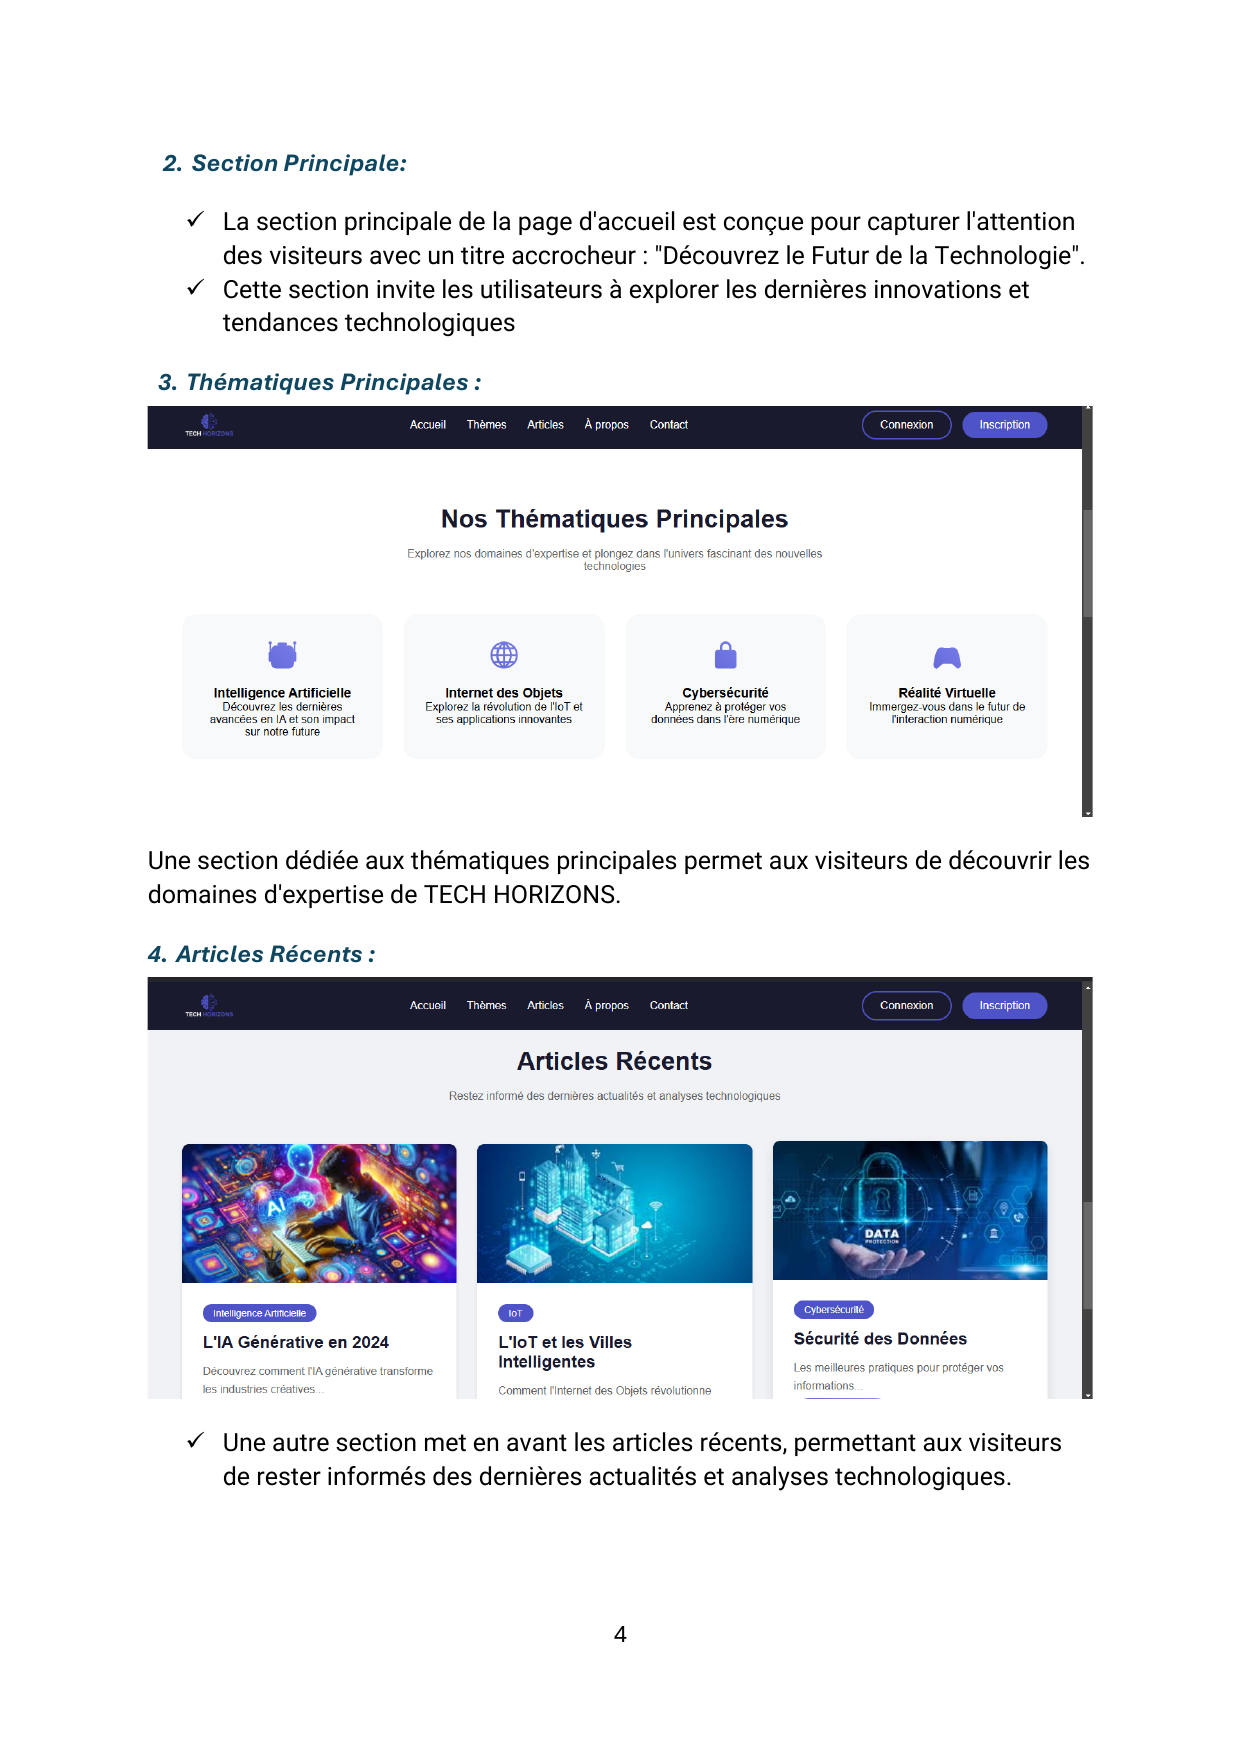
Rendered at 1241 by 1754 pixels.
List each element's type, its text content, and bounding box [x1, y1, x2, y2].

subtitle 2. Section Principale: [148, 148, 1093, 178]
picture [147, 406, 1093, 817]
list La section principale de la page d'accueil est conçue pour capturer l'attention des visiteurs avec un titre accrocheur : "Découvrez le Futur de la Technologie". [185, 208, 1093, 271]
picture [147, 977, 1093, 1399]
text Une section dédiée aux thématiques principales permet aux visiteurs de découvrir les domaines d'expertise de TECH HORIZONS. [148, 846, 1093, 909]
subtitle 3. Thématiques Principales : [148, 367, 1093, 398]
list Cette section invite les utilisateurs à explorer les dernières innovations et tendances technologiques [185, 275, 1093, 338]
subtitle 4. Articles Récents : [148, 938, 1093, 969]
list Une autre section met en avant les articles récents, permettant aux visiteurs de rester informés des dernières actualités et analyses technologiques. [185, 1428, 1093, 1491]
